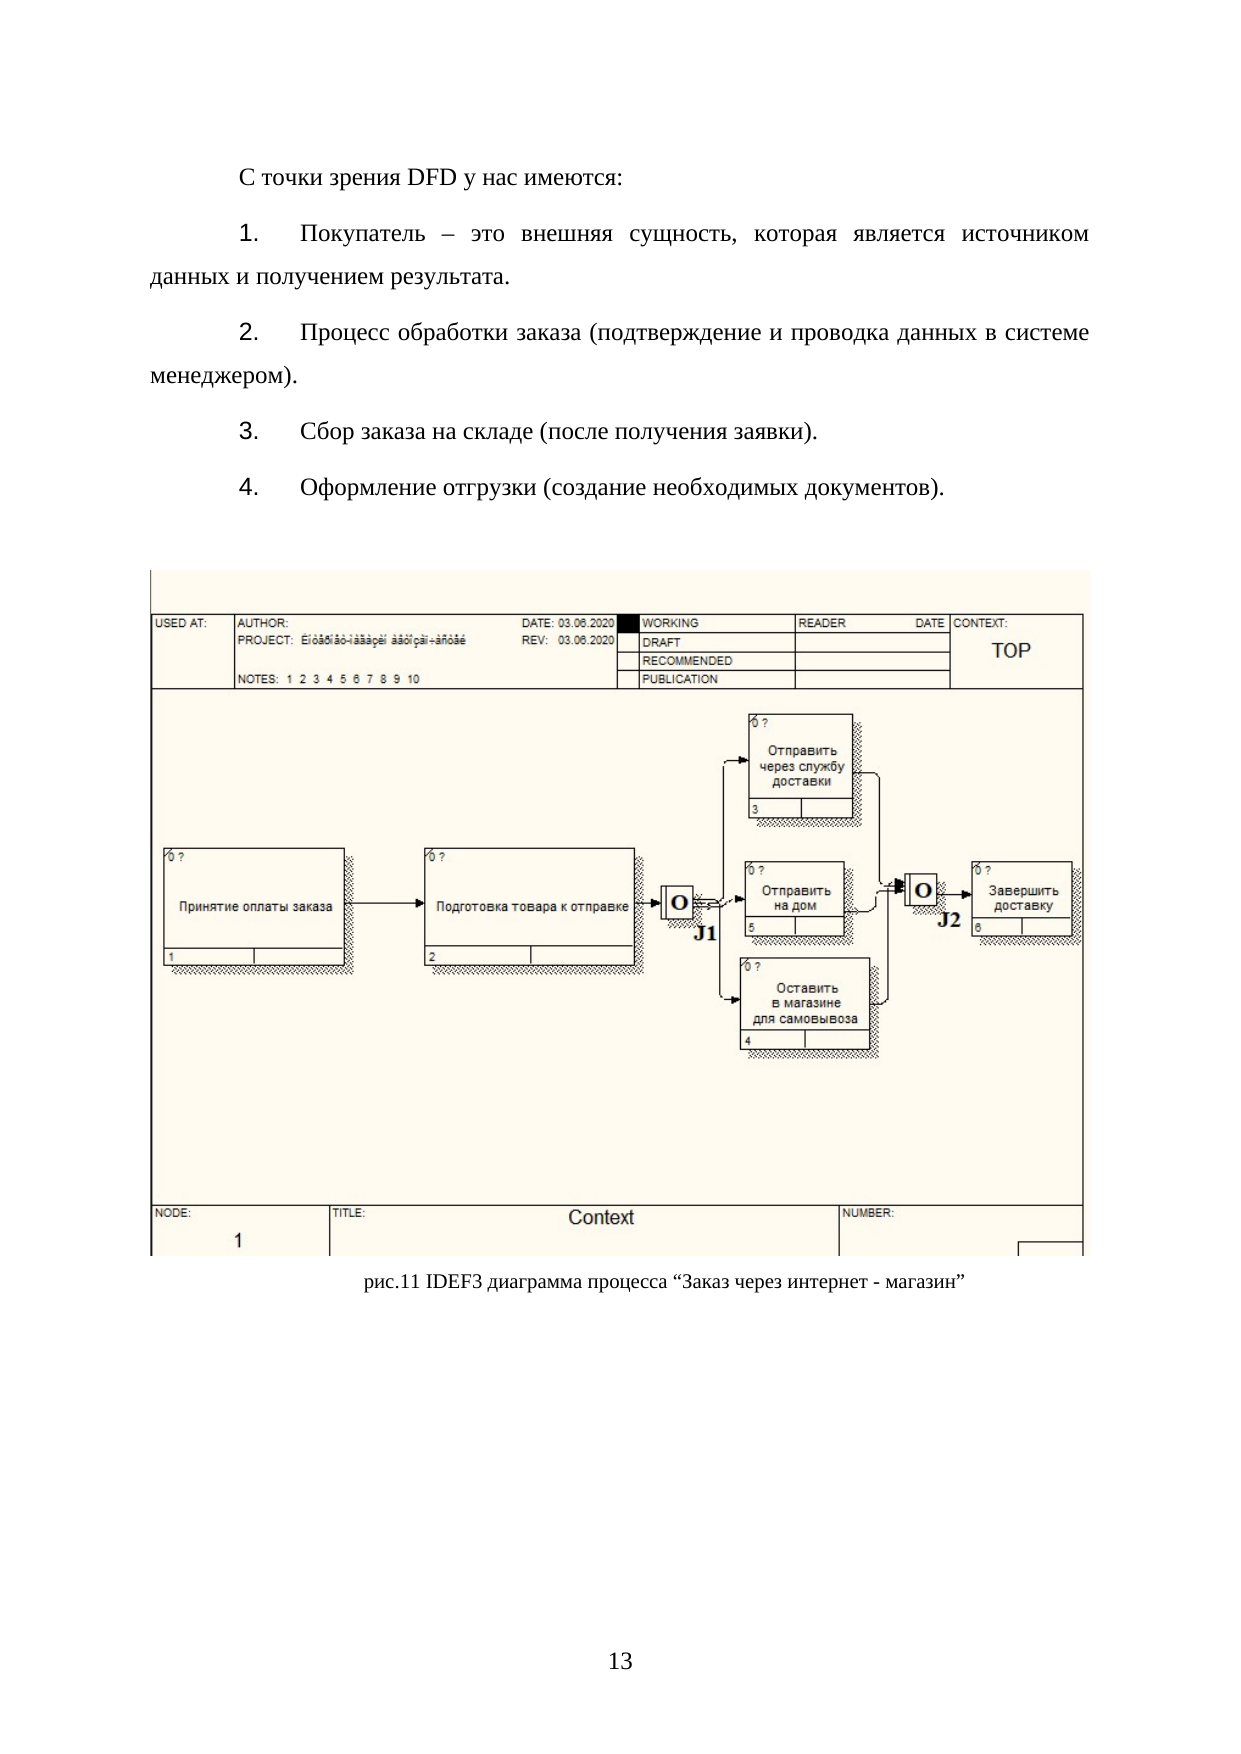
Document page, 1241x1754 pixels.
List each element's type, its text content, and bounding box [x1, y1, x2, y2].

list Оформление отгрузки (создание необходимых документов). [150, 459, 1090, 500]
picture [150, 570, 1091, 1256]
text С точки зрения DFD у нас имеются: [150, 150, 1090, 191]
list Покупатель – это внешняя сущность, которая является источником данных и получением результата. [150, 206, 1090, 290]
list Сбор заказа на складе (после получения заявки). [150, 403, 1090, 445]
list Процесс обработки заказа (подтверждение и проводка данных в системе менеджером). [150, 304, 1090, 389]
text рис.11 IDEF3 диаграмма процесса “Заказ через интернет - магазин” [150, 1269, 1090, 1293]
